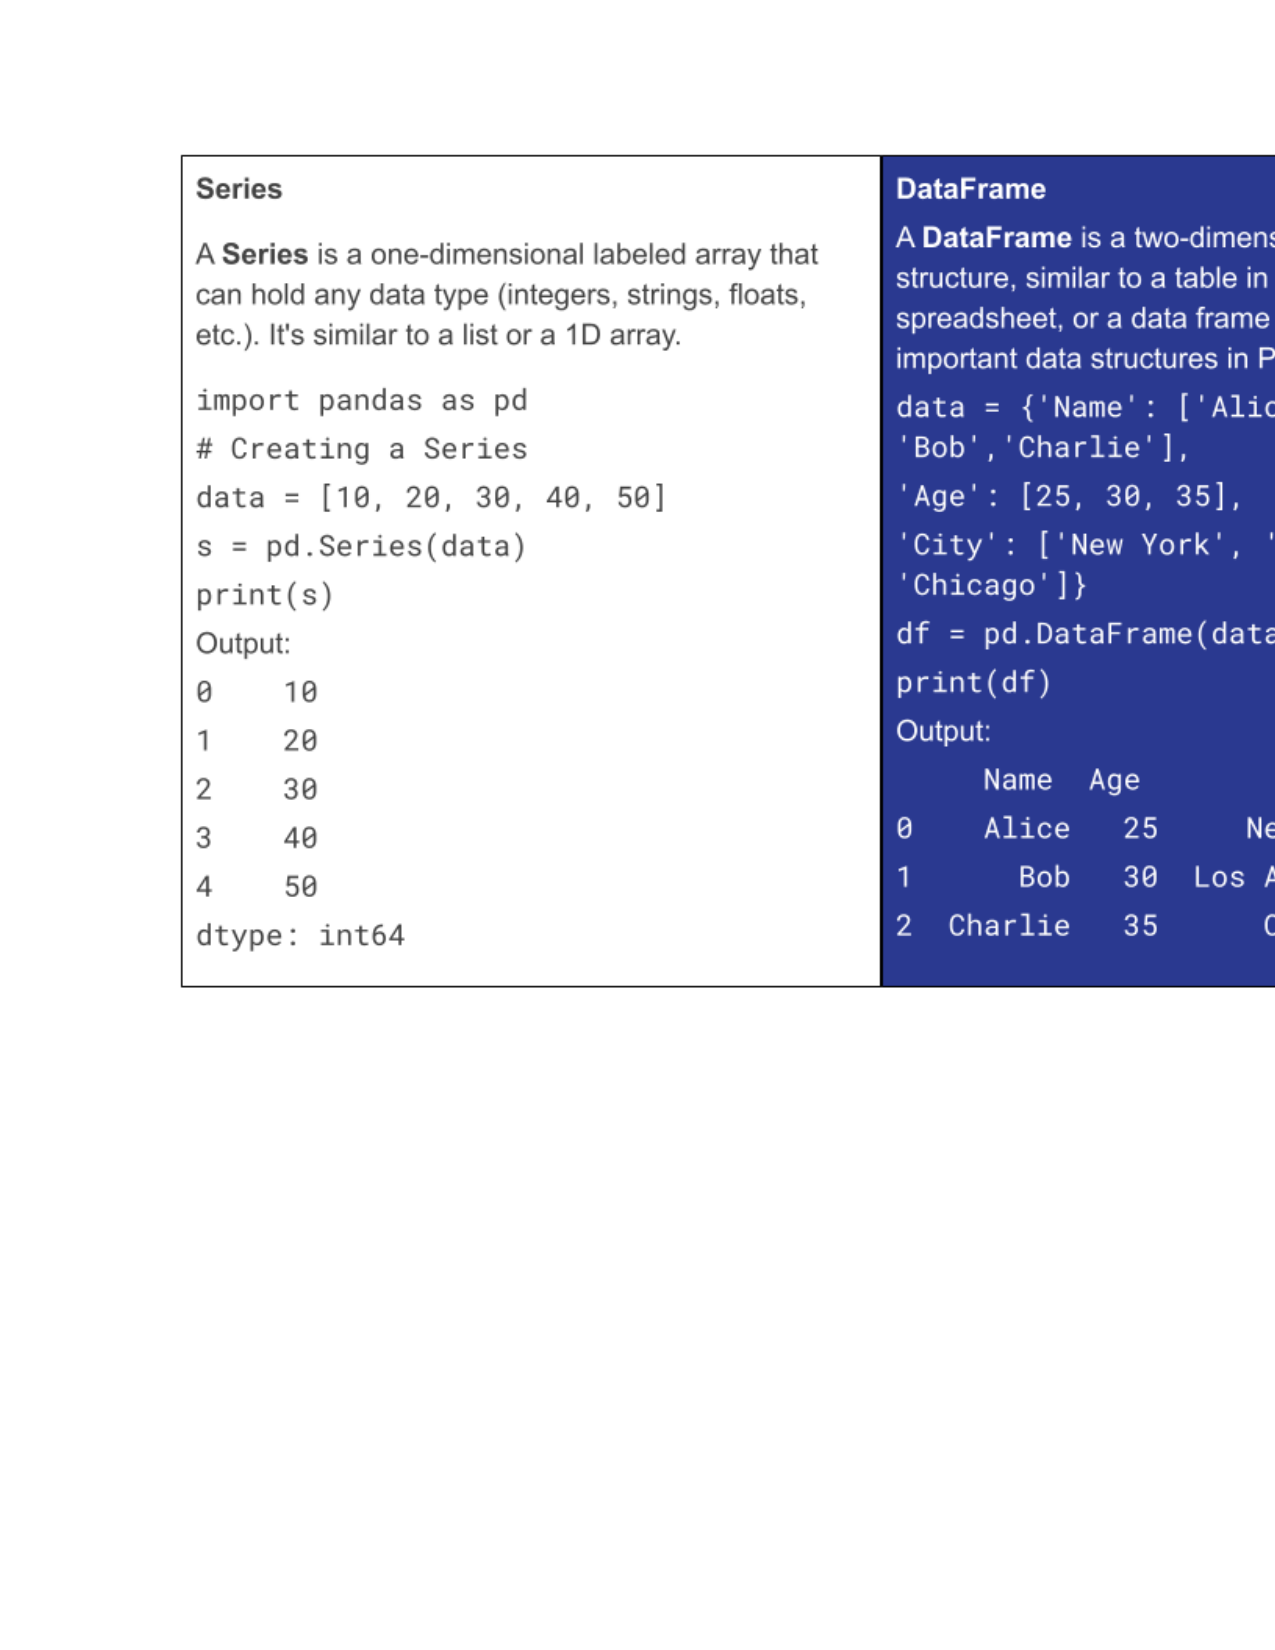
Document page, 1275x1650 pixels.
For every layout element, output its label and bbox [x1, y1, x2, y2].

picture [150, 150, 1275, 994]
